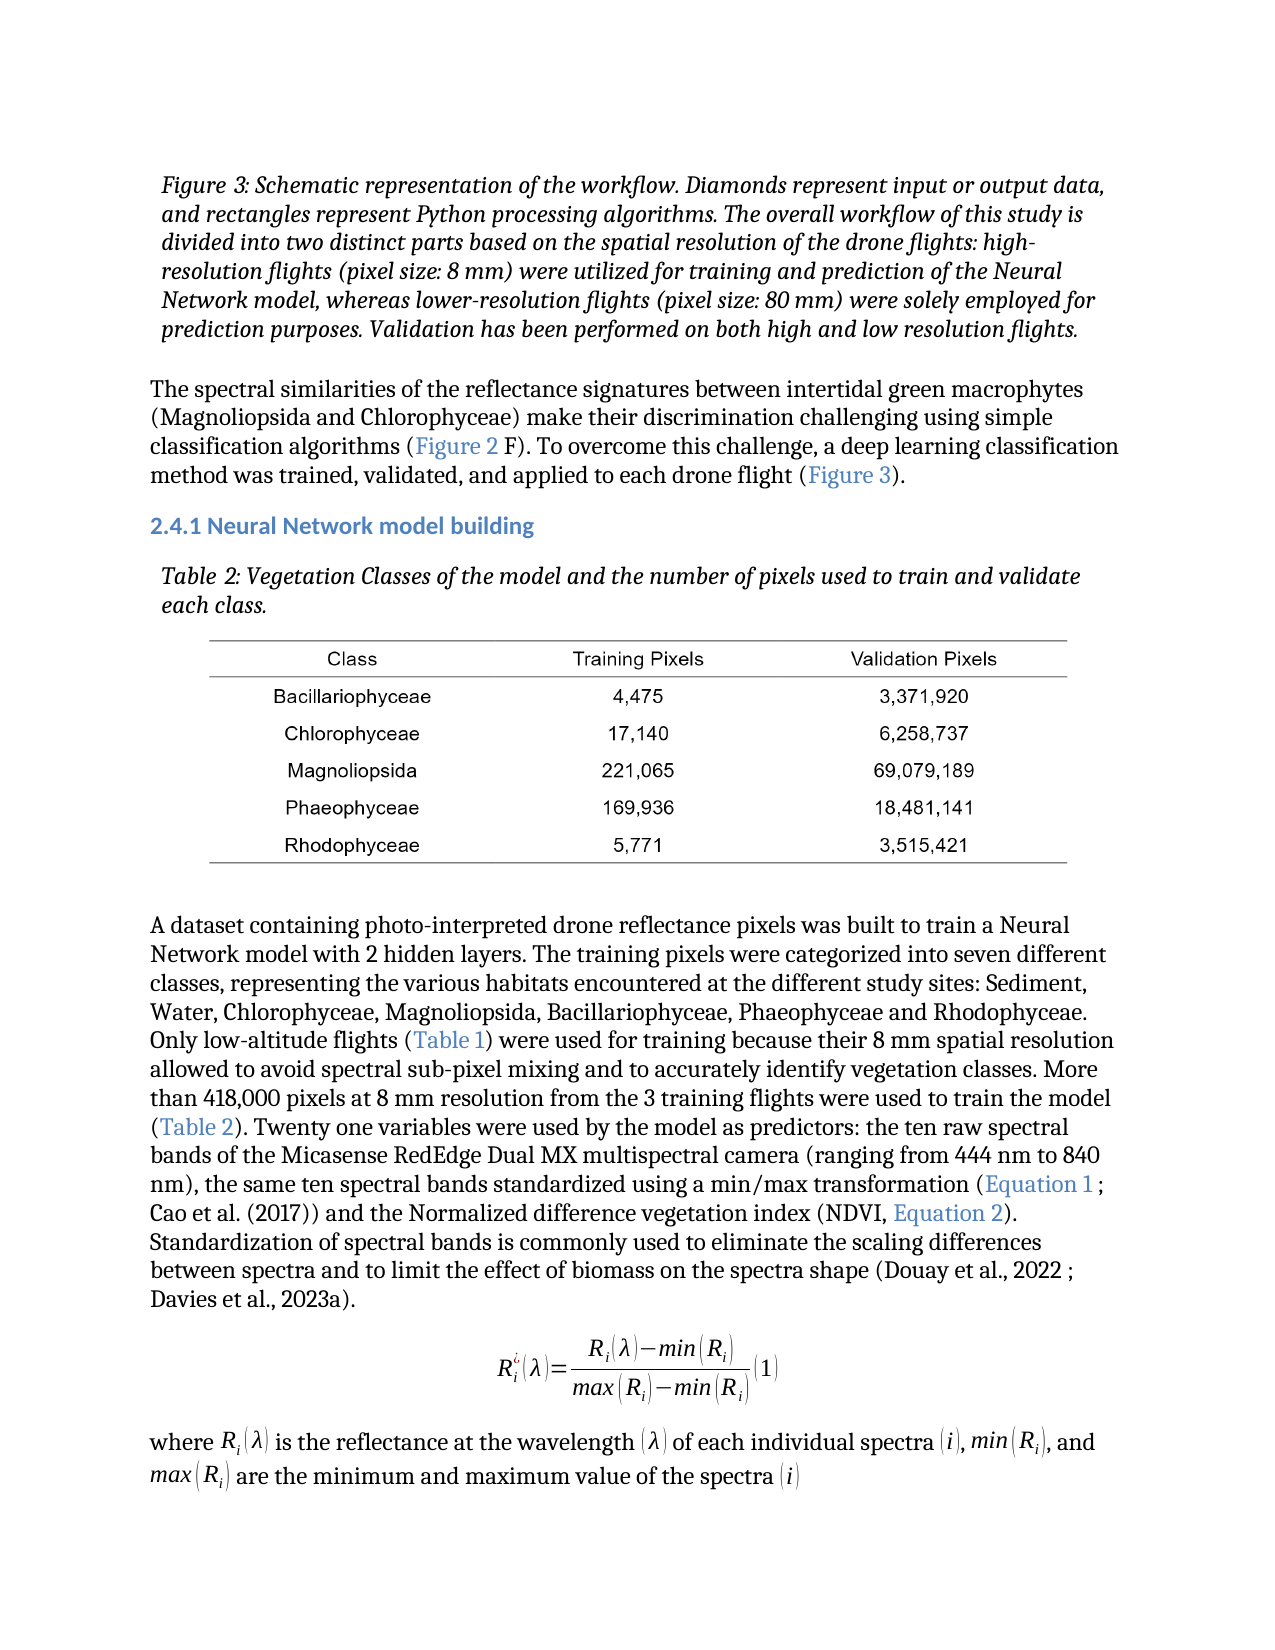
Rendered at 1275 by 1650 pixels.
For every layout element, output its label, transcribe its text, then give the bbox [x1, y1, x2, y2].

text where is the reflectance at the wavelength of each individual spectra , , and are the minimum and maximum value of the spectra [150, 1424, 1125, 1494]
subtitle 2.4.1 Neural Network model building [150, 510, 1125, 541]
table_header Table 2: Vegetation Classes of the model and the number of pixels used to train and validate each class. [150, 541, 1125, 893]
text The spectral similarities of the reflectance signatures between intertidal green macrophytes (Magnoliopsida and Chlorophyceae) make their discrimination challenging using simple classification algorithms (Figure 2 F). To overcome this challenge, a deep learning classification method was trained, validated, and applied to each drone flight (Figure 3). [150, 374, 1125, 489]
picture [200, 631, 1075, 872]
text A dataset containing photo-interpreted drone reflectance pixels was built to train a Neural Network model with 2 hidden layers. The training pixels were categorized into seven different classes, representing the various habitats encountered at the different study sites: Sediment, Water, Chlorophyceae, Magnoliopsida, Bacillariophyceae, Phaeophyceae and Rhodophyceae. Only low-altitude flights (Table 1) were used for training because their 8 mm spatial resolution allowed to avoid spectral sub-pixel mixing and to accurately identify vegetation classes. More than 418,000 pixels at 8 mm resolution from the 3 training flights were used to train the model (Table 2). Twenty one variables were used by the model as predictors: the ten raw spectral bands of the Micasense RedEdge Dual MX multispectral camera (ranging from 444 nm to 840 nm), the same ten spectral bands standardized using a min/max transformation (Equation 1 ; Cao et al. (2017)) and the Normalized difference vegetation index (NDVI, Equation 2). Standardization of spectral bands is commonly used to eliminate the scaling differences between spectra and to limit the effect of biomass on the spectra shape (Douay et al., 2022 ; Davies et al., 2023a). [150, 911, 1125, 1314]
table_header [150, 150, 1125, 356]
